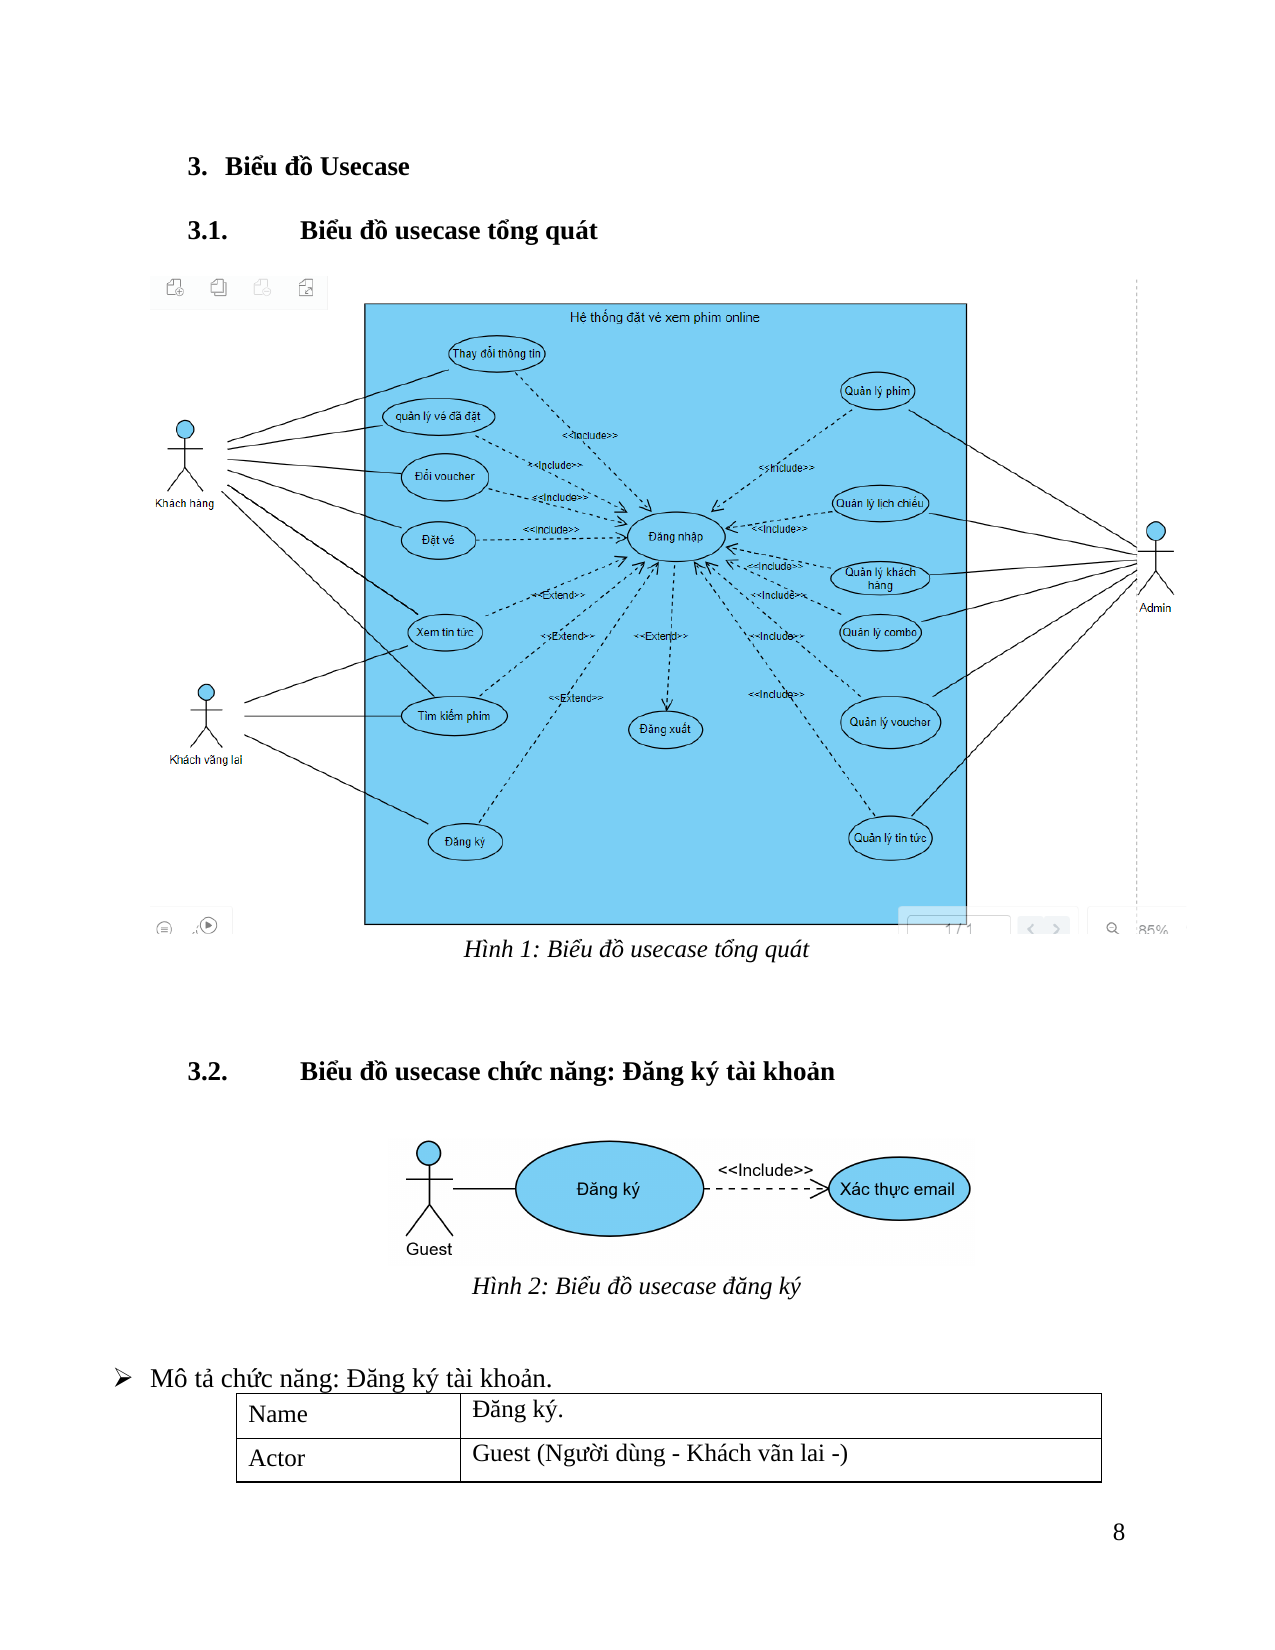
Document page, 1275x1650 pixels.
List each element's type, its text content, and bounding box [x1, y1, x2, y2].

table_cell Guest (Người dùng - Khách vãn lai -) [461, 1439, 1101, 1481]
text Hình 1: Biểu đồ usecase tổng quát [150, 934, 1125, 963]
list Mô tả chức năng: Đăng ký tài khoản. [112, 1362, 1125, 1393]
table_header Đăng ký. [461, 1394, 1101, 1437]
picture [387, 1138, 976, 1266]
subtitle Biểu đồ usecase chức năng: Đăng ký tài khoản [187, 1055, 1125, 1087]
subtitle Biểu đồ usecase tổng quát [187, 214, 1125, 245]
table_header Name [237, 1394, 460, 1437]
table_cell Actor [237, 1439, 460, 1481]
picture [150, 276, 1187, 934]
subtitle Biểu đồ Usecase [187, 150, 1125, 181]
list Hình 2: Biểu đồ usecase đăng ký [150, 1271, 1125, 1300]
